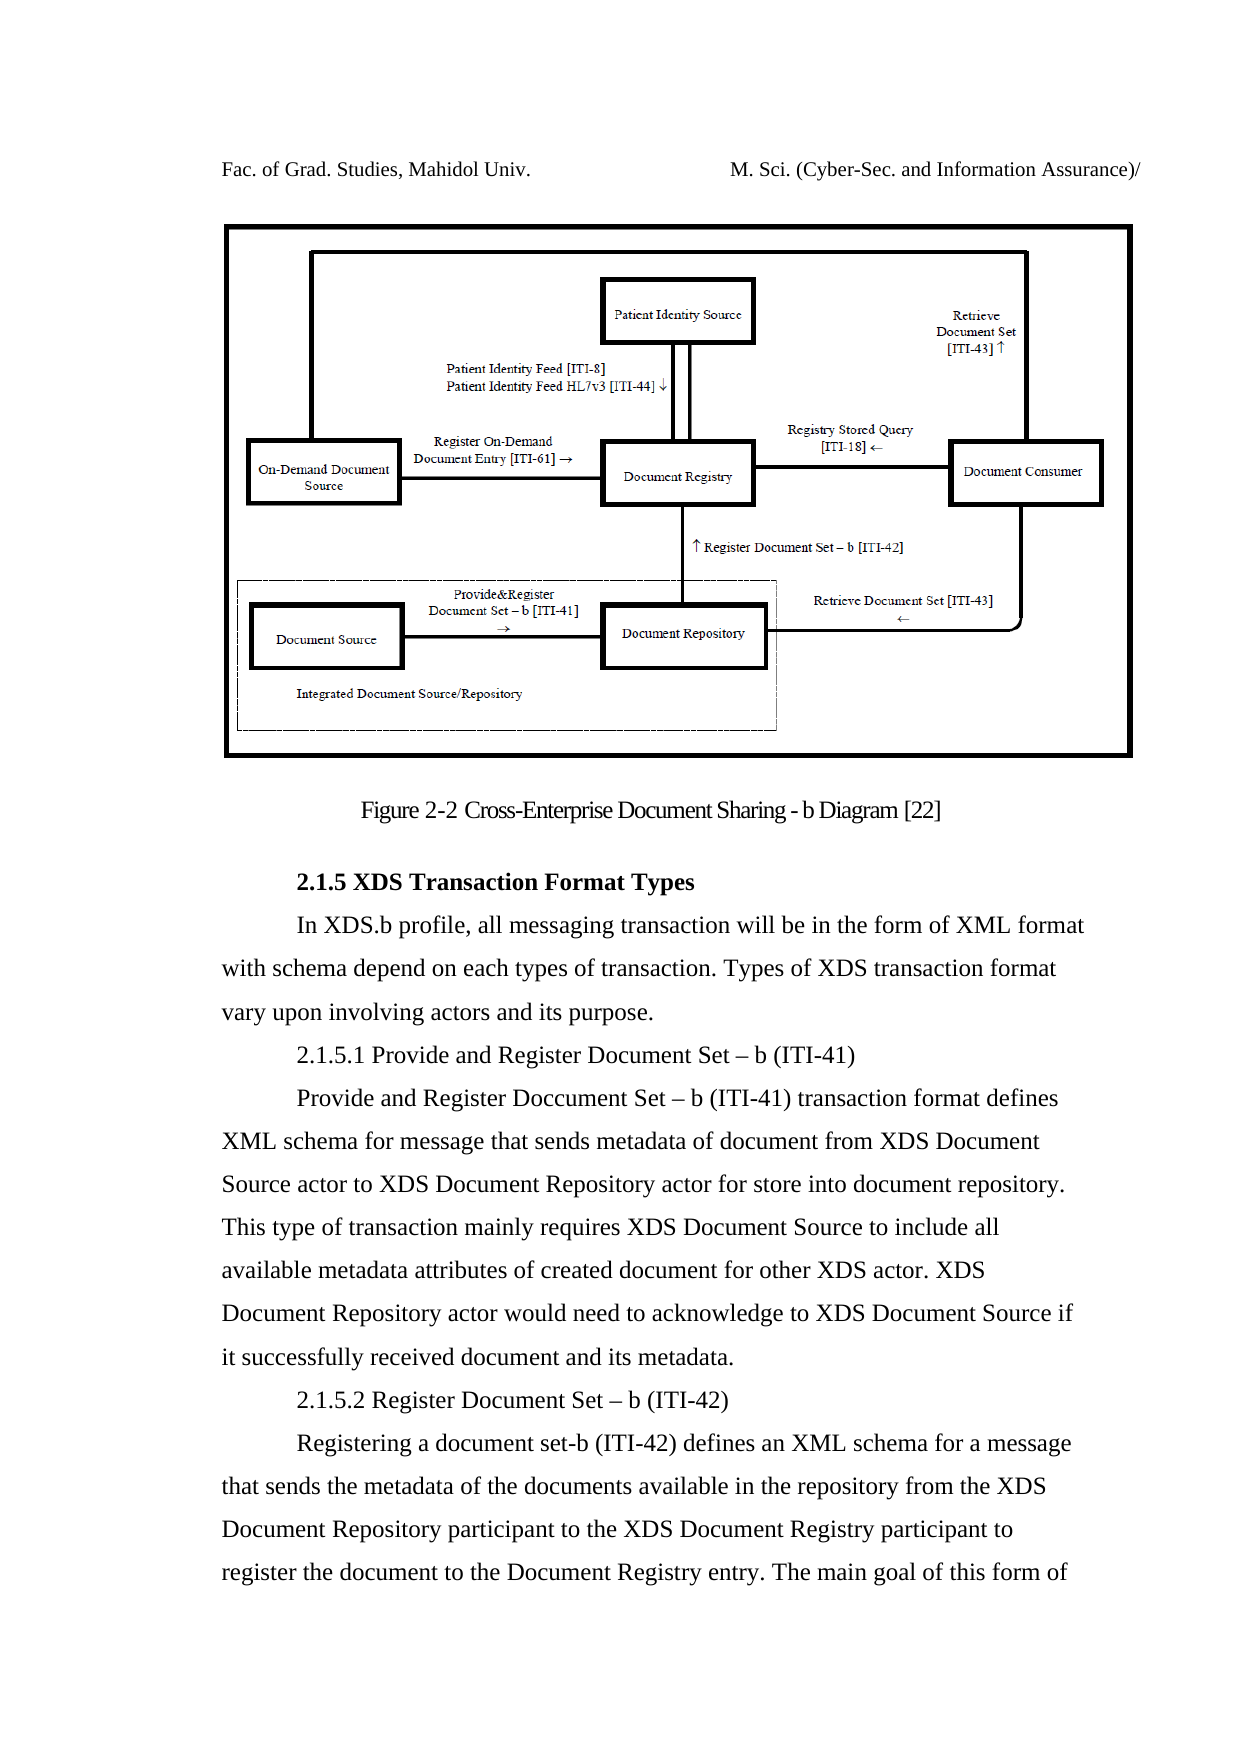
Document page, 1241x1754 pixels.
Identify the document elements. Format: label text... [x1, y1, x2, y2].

list 2.1.5.2 Register Document Set – b (ITI-42) [296, 1385, 1092, 1413]
list 2.1.5 XDS Transaction Format Types [296, 867, 1092, 896]
list In XDS.b profile, all messaging transaction will be in the form of XML format with schema depend on each types of transaction. Types of XDS transaction format vary upon involving actors and its purpose. [221, 910, 1092, 1025]
list Provide and Register Doccument Set – b (ITI-41) transaction format defines XML schema for message that sends metadata of document from XDS Document Source actor to XDS Document Repository actor for store into document repository. This type of transaction mainly requires XDS Document Source to include all available metadata attributes of created document for other XDS actor. XDS Document Repository actor would need to acknowledge to XDS Document Source if it successfully received document and its metadata. [221, 1083, 1092, 1370]
list 2.1.5.1 Provide and Register Document Set – b (ITI-41) [296, 1040, 1092, 1068]
text Figure 2-2 Cross-Enterprise Document Sharing - b Diagram [22] [209, 795, 1092, 824]
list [221, 1428, 1092, 1586]
picture [221, 221, 1136, 761]
